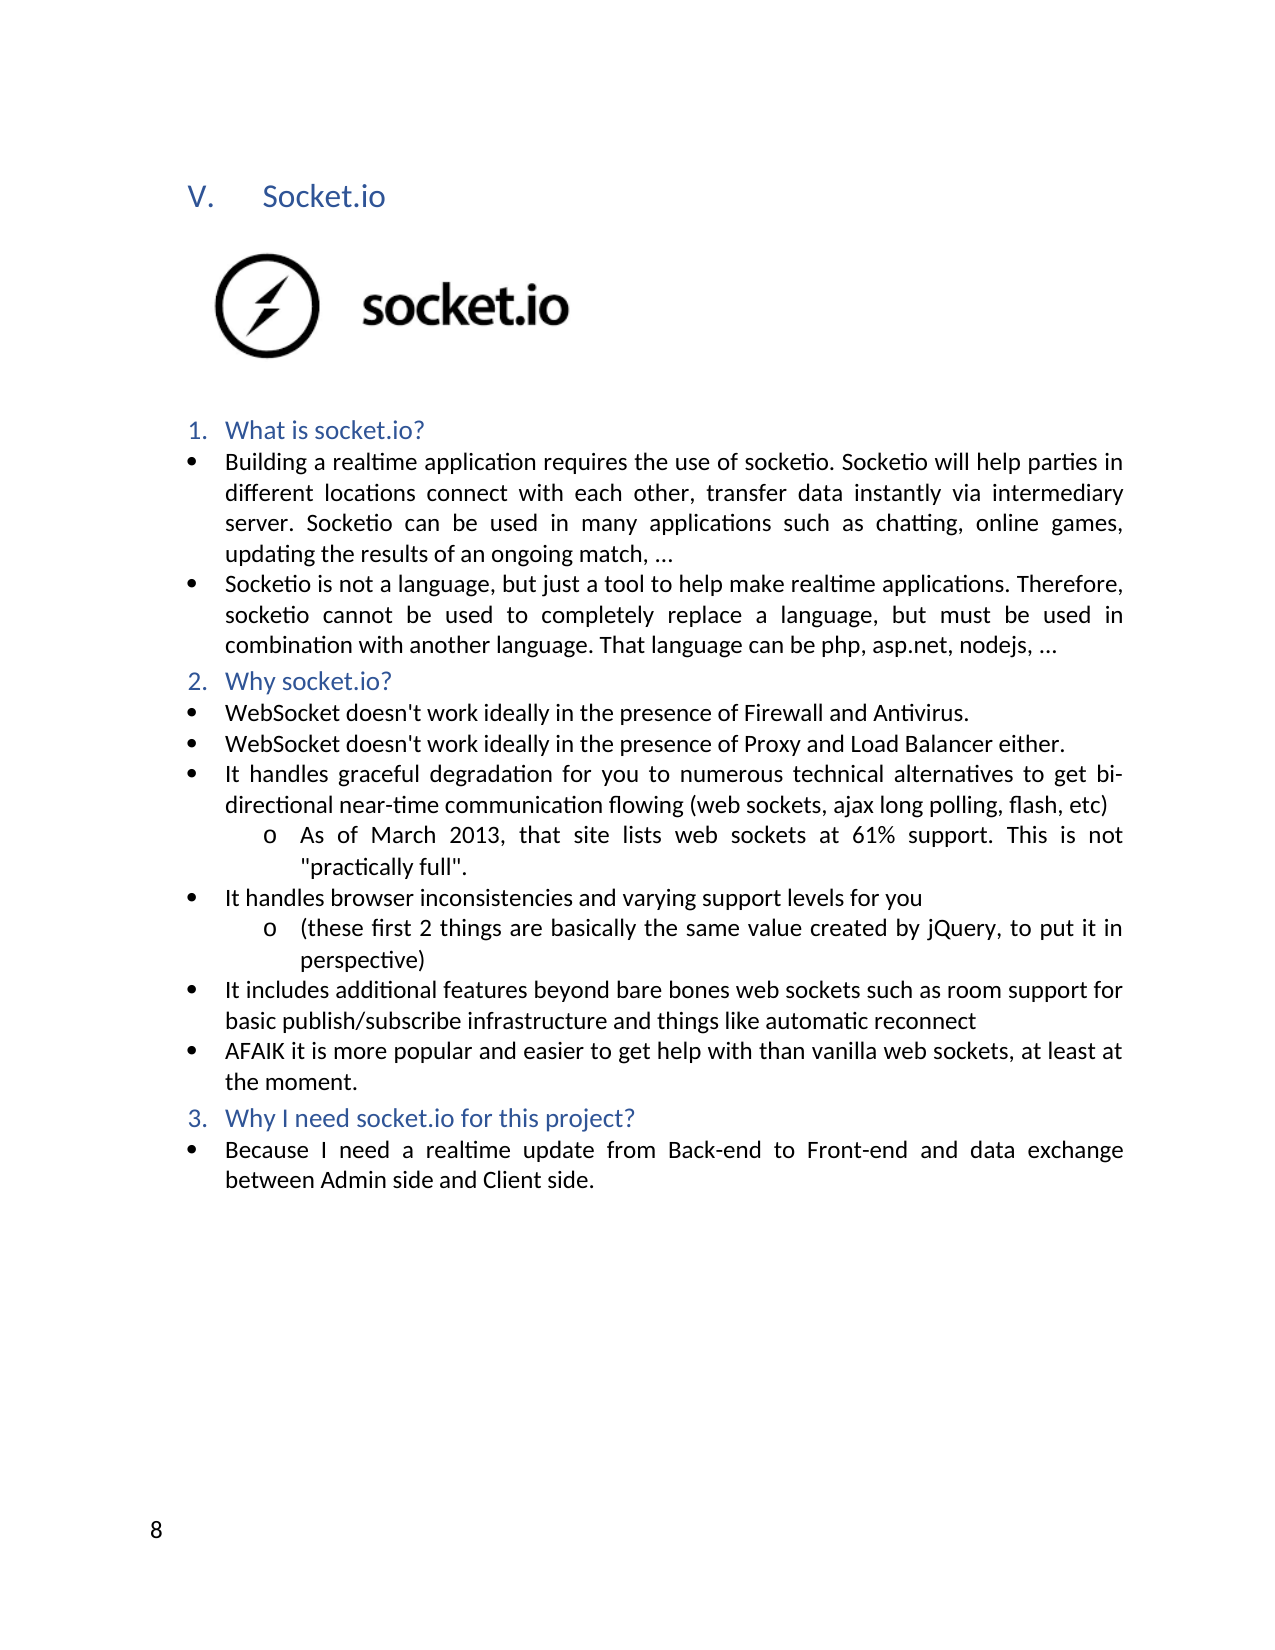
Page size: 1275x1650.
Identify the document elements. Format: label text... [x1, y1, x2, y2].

list As of March 2013, that site lists web sockets at 61% support. This is not "practically full". [262, 819, 1125, 882]
subtitle What is socket.io? [187, 413, 1125, 446]
picture [187, 215, 600, 410]
list It handles graceful degradation for you to numerous technical alternatives to get bi-directional near-time communication flowing (web sockets, ajax long polling, flash, etc) [187, 758, 1125, 819]
list Building a realtime application requires the use of socketio. Socketio will help parties in different locations connect with each other, transfer data instantly via intermediary server. Socketio can be used in many applications such as chatting, online games, updating the results of an ongoing match, ... [187, 446, 1125, 568]
list (these first 2 things are basically the same value created by jQuery, to put it in perspective) [262, 912, 1125, 974]
list WebSocket doesn't work ideally in the presence of Proxy and Load Balancer either. [187, 728, 1125, 758]
list AFAIK it is more popular and easier to get help with than vanilla web sockets, at least at the moment. [187, 1036, 1125, 1097]
list WebSocket doesn't work ideally in the presence of Firewall and Antivirus. [187, 697, 1125, 728]
list It handles browser inconsistencies and varying support levels for you [187, 882, 1125, 912]
list Socketio is not a language, but just a tool to help make realtime applications. Therefore, socketio cannot be used to completely replace a language, but must be used in combination with another language. That language can be php, asp.net, nodejs, ... [187, 568, 1125, 660]
subtitle Why I need socket.io for this project? [187, 1101, 1125, 1134]
list It includes additional features beyond bare bones web sockets such as room support for basic publish/subscribe infrastructure and things like automatic reconnect [187, 974, 1125, 1036]
subtitle Why socket.io? [187, 664, 1125, 697]
list Because I need a realtime update from Back-end to Front-end and data exchange between Admin side and Client side. [187, 1134, 1125, 1195]
subtitle Socket.io [187, 175, 1125, 216]
